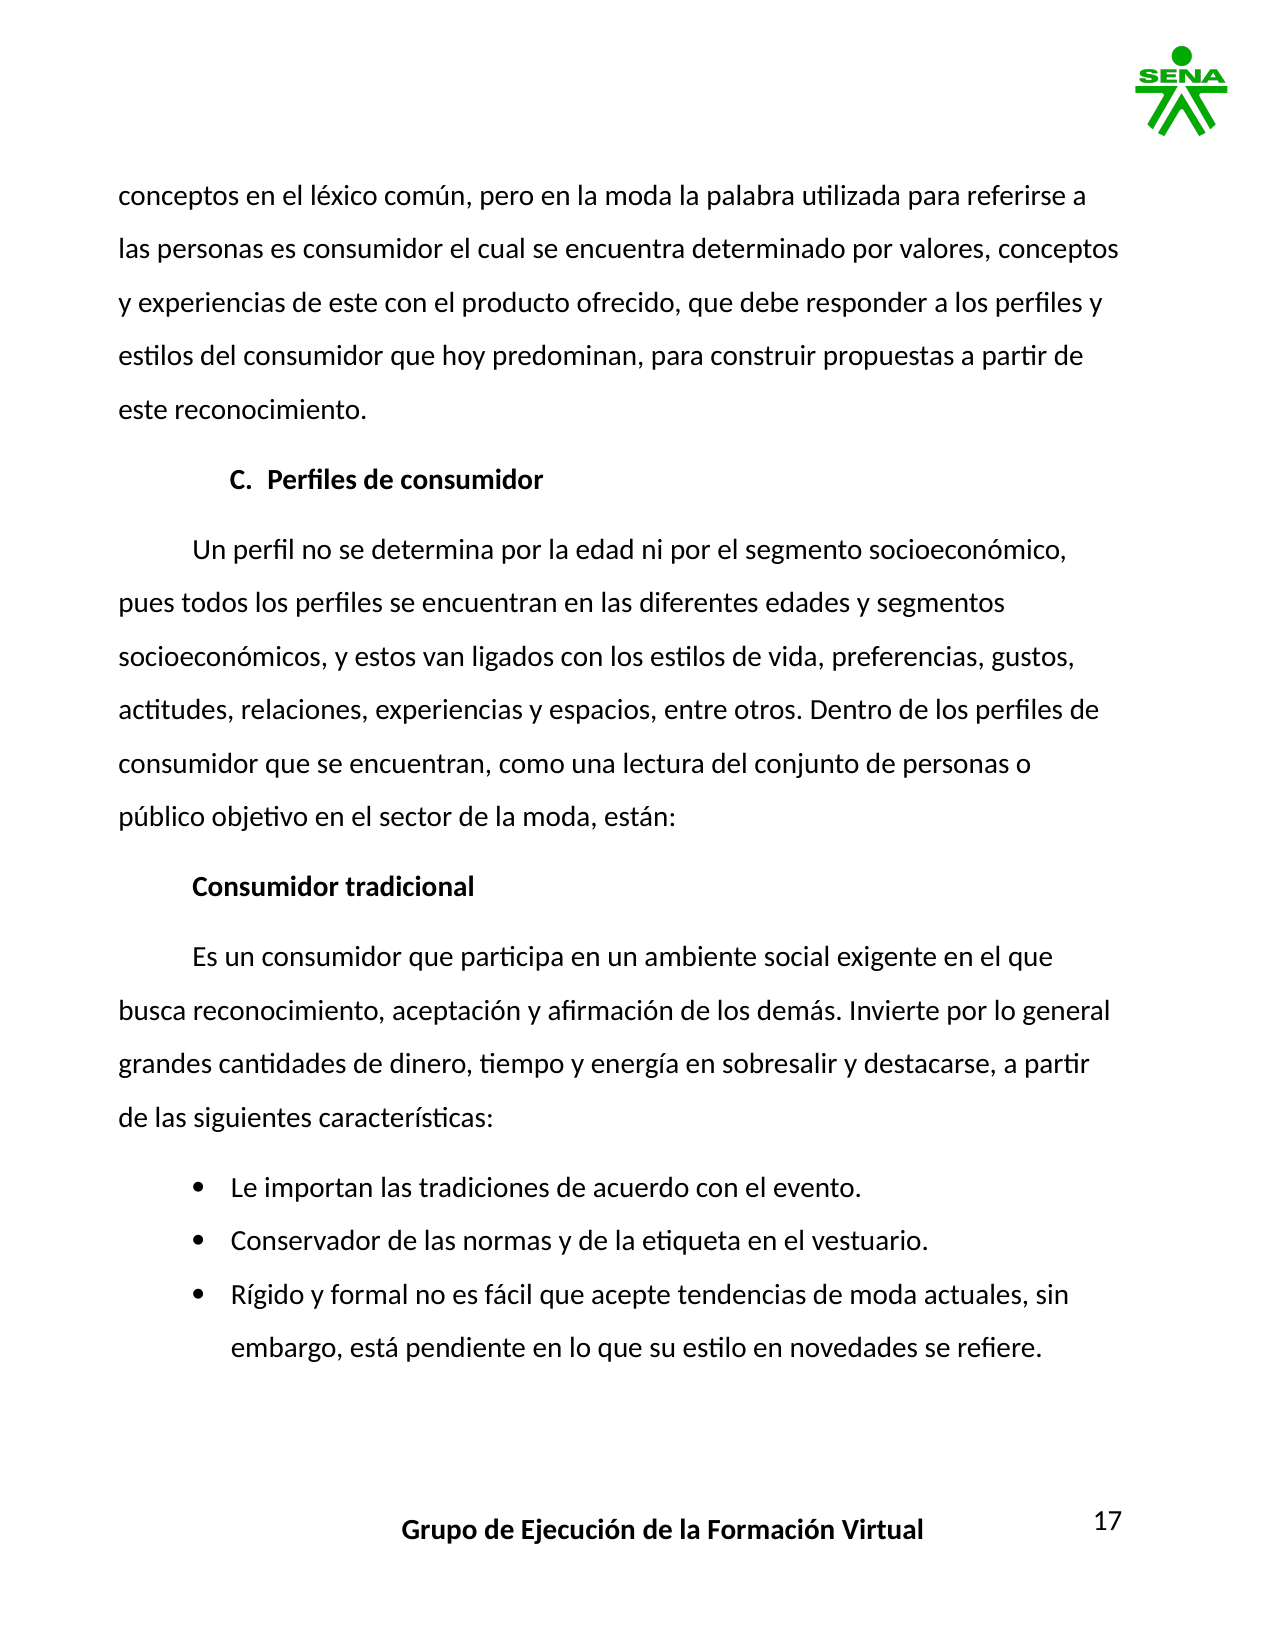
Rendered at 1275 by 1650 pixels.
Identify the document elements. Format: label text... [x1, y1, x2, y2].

list Le importan las tradiciones de acuerdo con el evento. [193, 1169, 1122, 1204]
text Un perfil no se determina por la edad ni por el segmento socioeconómico, pues todos los perfiles se encuentran en las diferentes edades y segmentos socioeconómicos, y estos van ligados con los estilos de vida, preferencias, gustos, actitudes, relaciones, experiencias y espacios, entre otros. Dentro de los perfiles de consumidor que se encuentran, como una lectura del conjunto de personas o público objetivo en el sector de la moda, están: [118, 531, 1122, 834]
list Conservador de las normas y de la etiqueta en el vestuario. [193, 1222, 1122, 1258]
text Es un consumidor que participa en un ambiente social exigente en el que busca reconocimiento, aceptación y afirmación de los demás. Invierte por lo general grandes cantidades de dinero, tiempo y energía en sobresalir y destacarse, a partir de las siguientes características: [118, 938, 1122, 1134]
text Consumidor tradicional [118, 868, 1122, 904]
list Rígido y formal no es fácil que acepte tendencias de moda actuales, sin embargo, está pendiente en lo que su estilo en novedades se refiere. [193, 1276, 1122, 1365]
list Perfiles de consumidor [229, 461, 1122, 497]
picture [1135, 46, 1228, 136]
